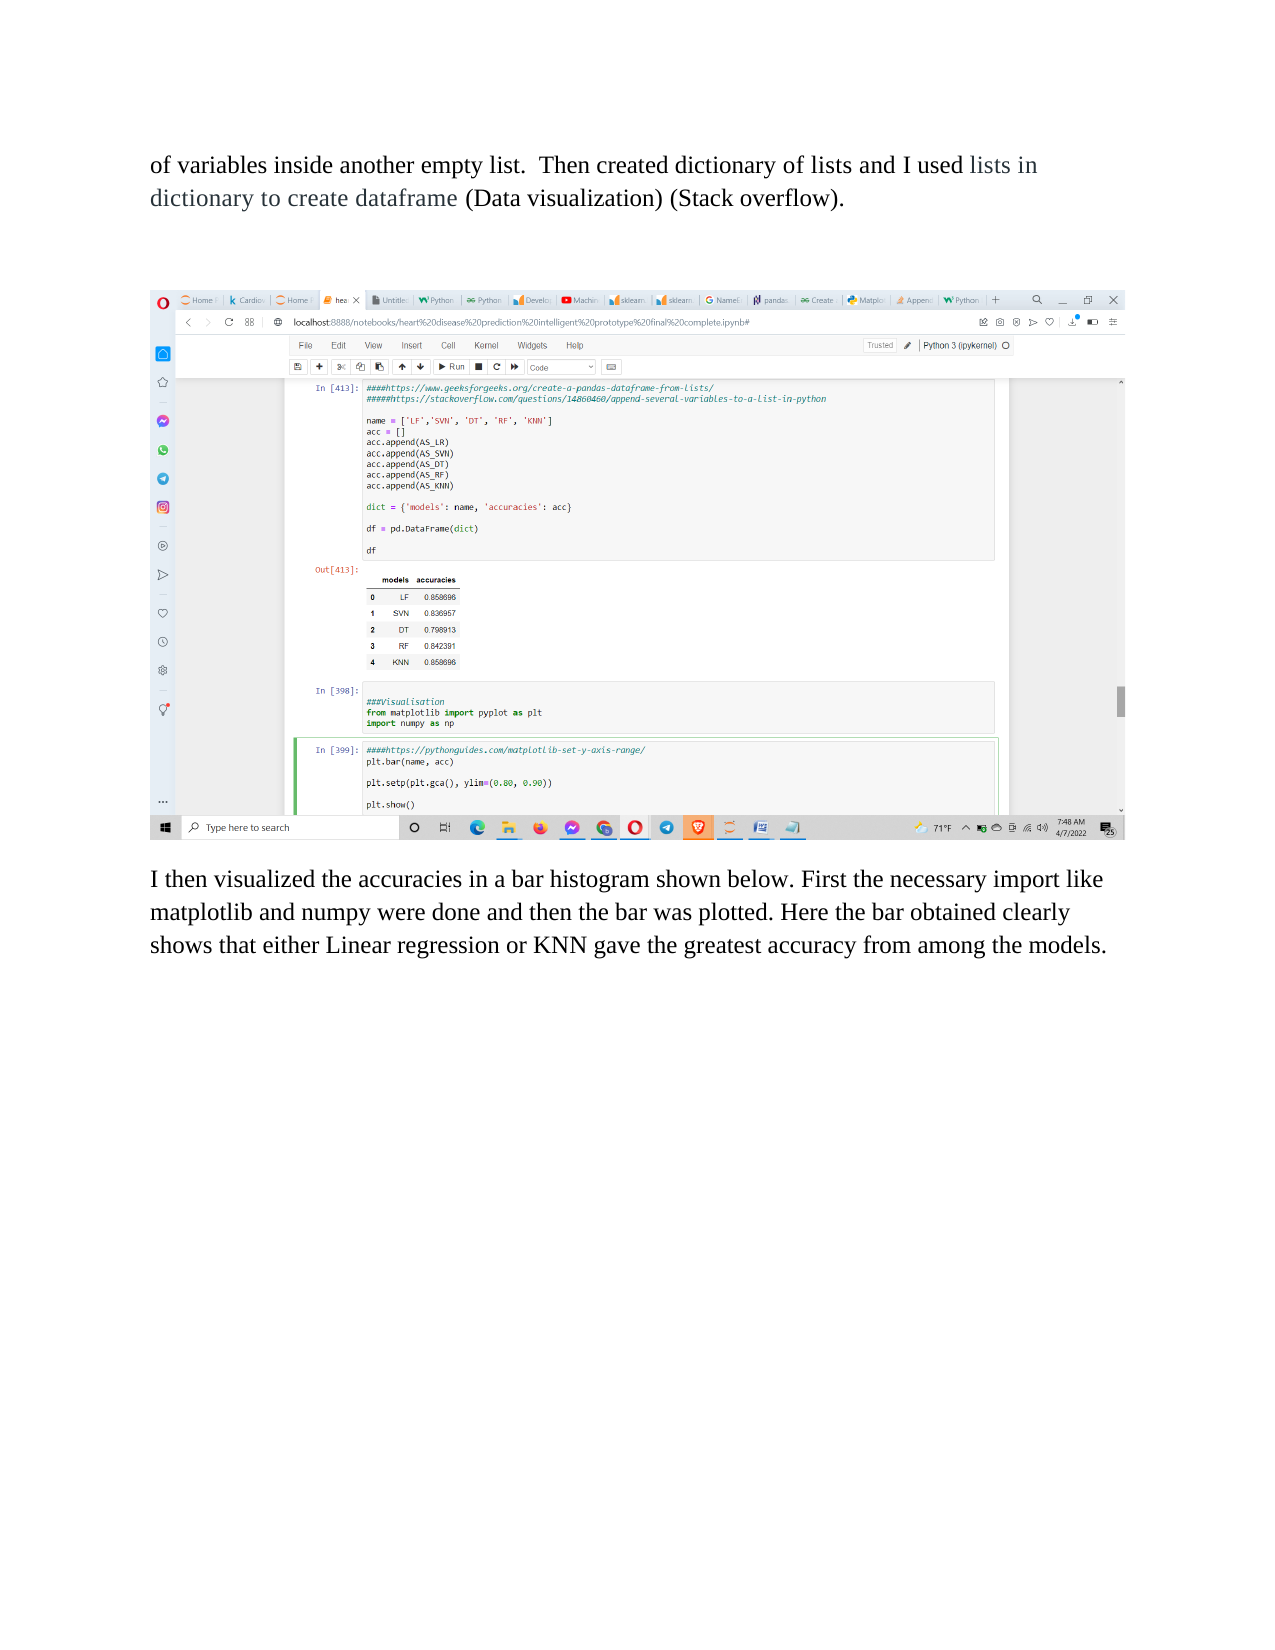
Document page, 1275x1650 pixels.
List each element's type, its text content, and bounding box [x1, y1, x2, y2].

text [150, 150, 1125, 212]
picture [150, 290, 1125, 840]
text I then visualized the accuracies in a bar histogram shown below. First the necessary import like matplotlib and numpy were done and then the bar was plotted. Here the bar obtained clearly shows that either Linear regression or KNN gave the greatest accuracy from among the models. [150, 864, 1125, 959]
